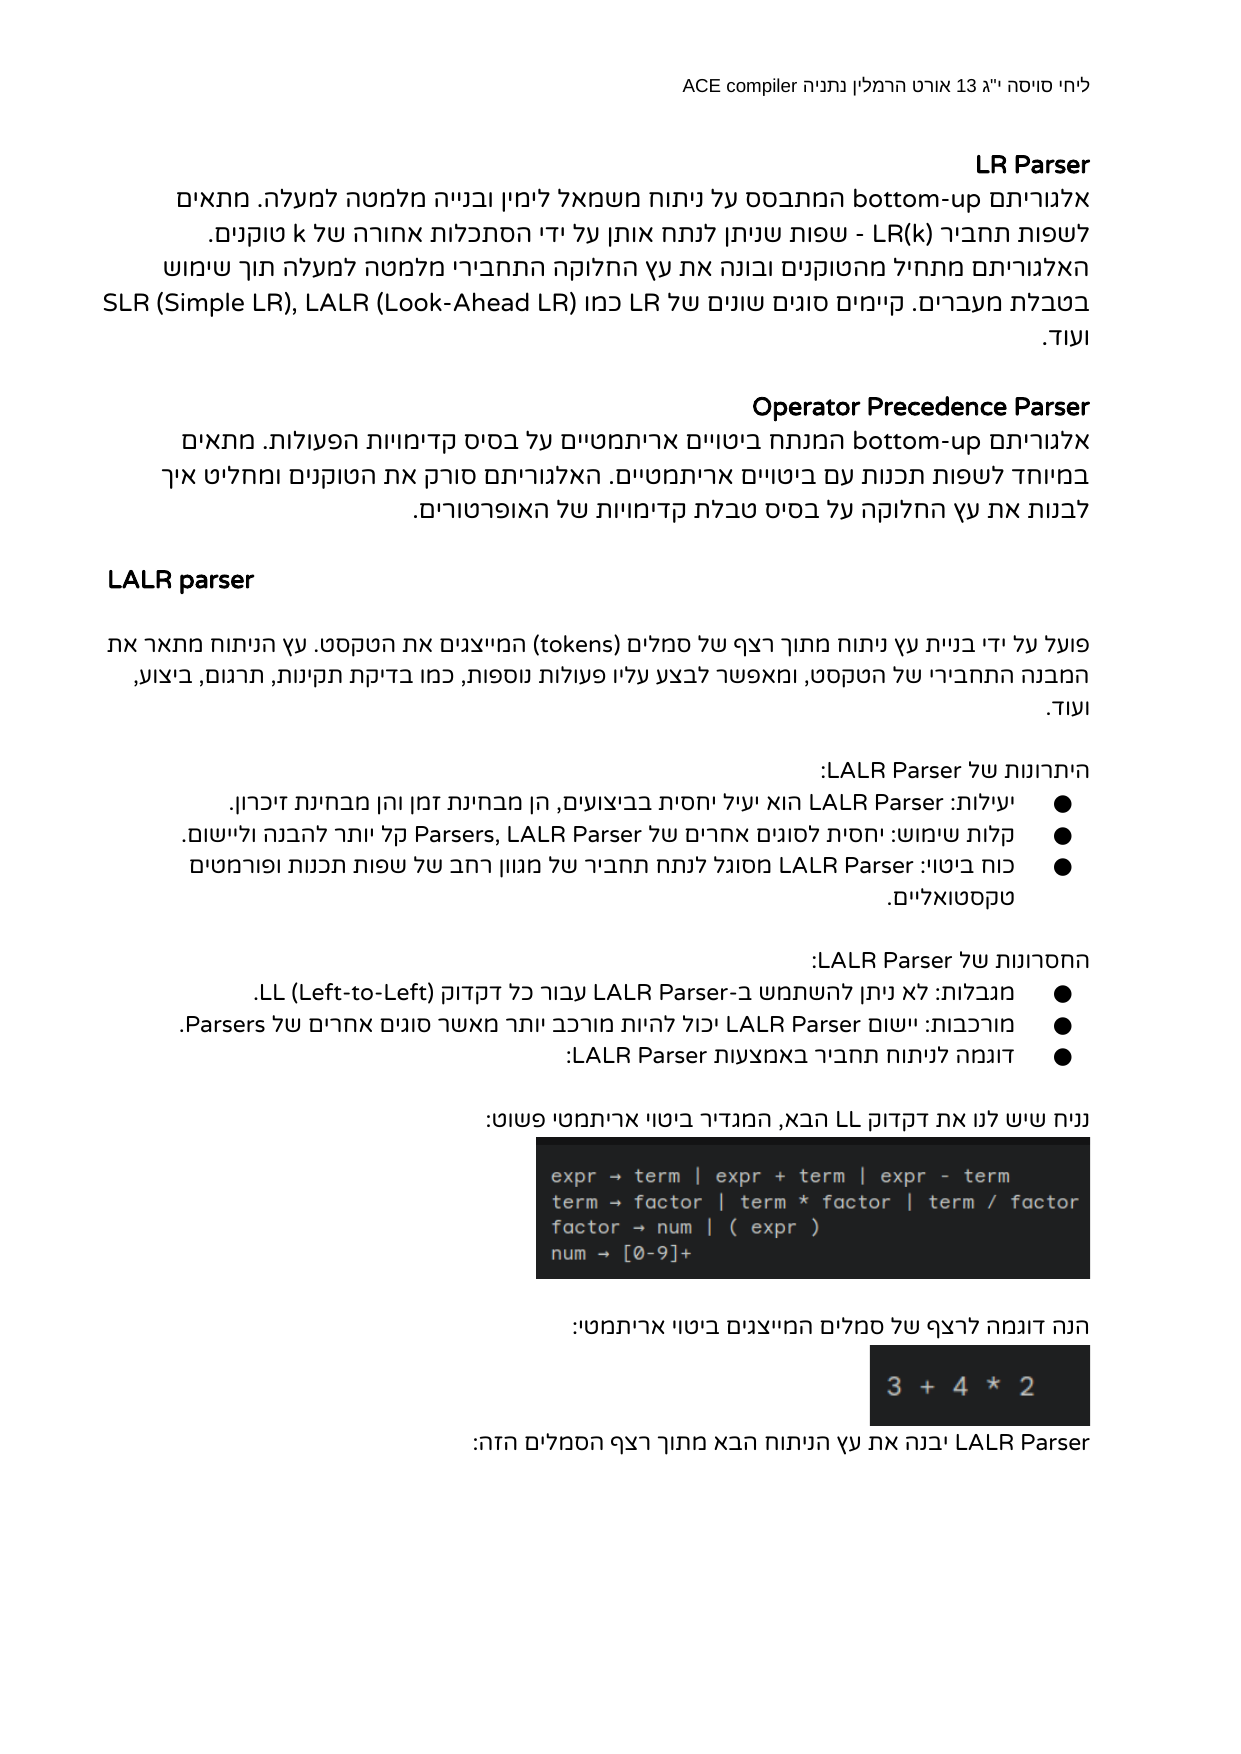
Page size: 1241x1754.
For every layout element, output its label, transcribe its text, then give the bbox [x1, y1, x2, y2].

picture [536, 1137, 1091, 1279]
text החסרונות של LALR Parser: [101, 948, 1090, 976]
text LALR Parser יבנה את עץ הניתוח הבא מתוך רצף הסמלים הזה: [101, 1429, 1090, 1457]
list מגבלות: לא ניתן להשתמש ב-LALR Parser עבור כל דקדוק LL (Left-to-Left). [101, 979, 1053, 1007]
subtitle LR Parser [146, 150, 1090, 180]
list כוח ביטוי: LALR Parser מסוגל לנתח תחביר של מגוון רחב של שפות תכנות ופורמטים טקסטואליים. [101, 853, 1053, 912]
list מורכבות: יישום LALR Parser יכול להיות מורכב יותר מאשר סוגים אחרים של Parsers. [101, 1011, 1053, 1039]
text היתרונות של LALR Parser: [101, 758, 1090, 786]
subtitle LALR parser [101, 565, 1090, 595]
text פועל על ידי בניית עץ ניתוח מתוך רצף של סמלים (tokens) המייצגים את הטקסט. עץ הניתוח מתאר את המבנה התחבירי של הטקסט, ומאפשר לבצע עליו פעולות נוספות, כמו בדיקת תקינות, תרגום, ביצוע, ועוד. [101, 631, 1090, 722]
picture [869, 1345, 1091, 1426]
text אלגוריתם bottom-up המתבסס על ניתוח משמאל לימין ובנייה מלמטה למעלה. מתאים לשפות תחביר LR(k) - שפות שניתן לנתח אותן על ידי הסתכלות אחורה של k טוקנים. האלגוריתם מתחיל מהטוקנים ובונה את עץ החלוקה התחבירי מלמטה למעלה תוך שימוש בטבלת מעברים. קיימים סוגים שונים של LR כמו SLR (Simple LR), LALR (Look-Ahead LR) ועוד. [101, 184, 1090, 353]
list יעילות: LALR Parser הוא יעיל יחסית בביצועים, הן מבחינת זמן והן מבחינת זיכרון. [101, 789, 1053, 817]
text אלגוריתם bottom-up המנתח ביטויים אריתמטיים על בסיס קדימויות הפעולות. מתאים במיוחד לשפות תכנות עם ביטויים אריתמטיים. האלגוריתם סורק את הטוקנים ומחליט איך לבנות את עץ החלוקה על בסיס טבלת קדימויות של האופרטורים. [101, 427, 1090, 526]
list דוגמה לניתוח תחביר באמצעות LALR Parser: [101, 1043, 1053, 1071]
text הנה דוגמה לרצף של סמלים המייצגים ביטוי אריתמטי: [101, 1314, 1090, 1341]
list קלות שימוש: יחסית לסוגים אחרים של Parsers, LALR Parser קל יותר להבנה וליישום. [101, 821, 1053, 849]
subtitle Operator Precedence Parser [146, 392, 1090, 422]
text נניח שיש לנו את דקדוק LL הבא, המגדיר ביטוי אריתמטי פשוט: [101, 1106, 1090, 1134]
